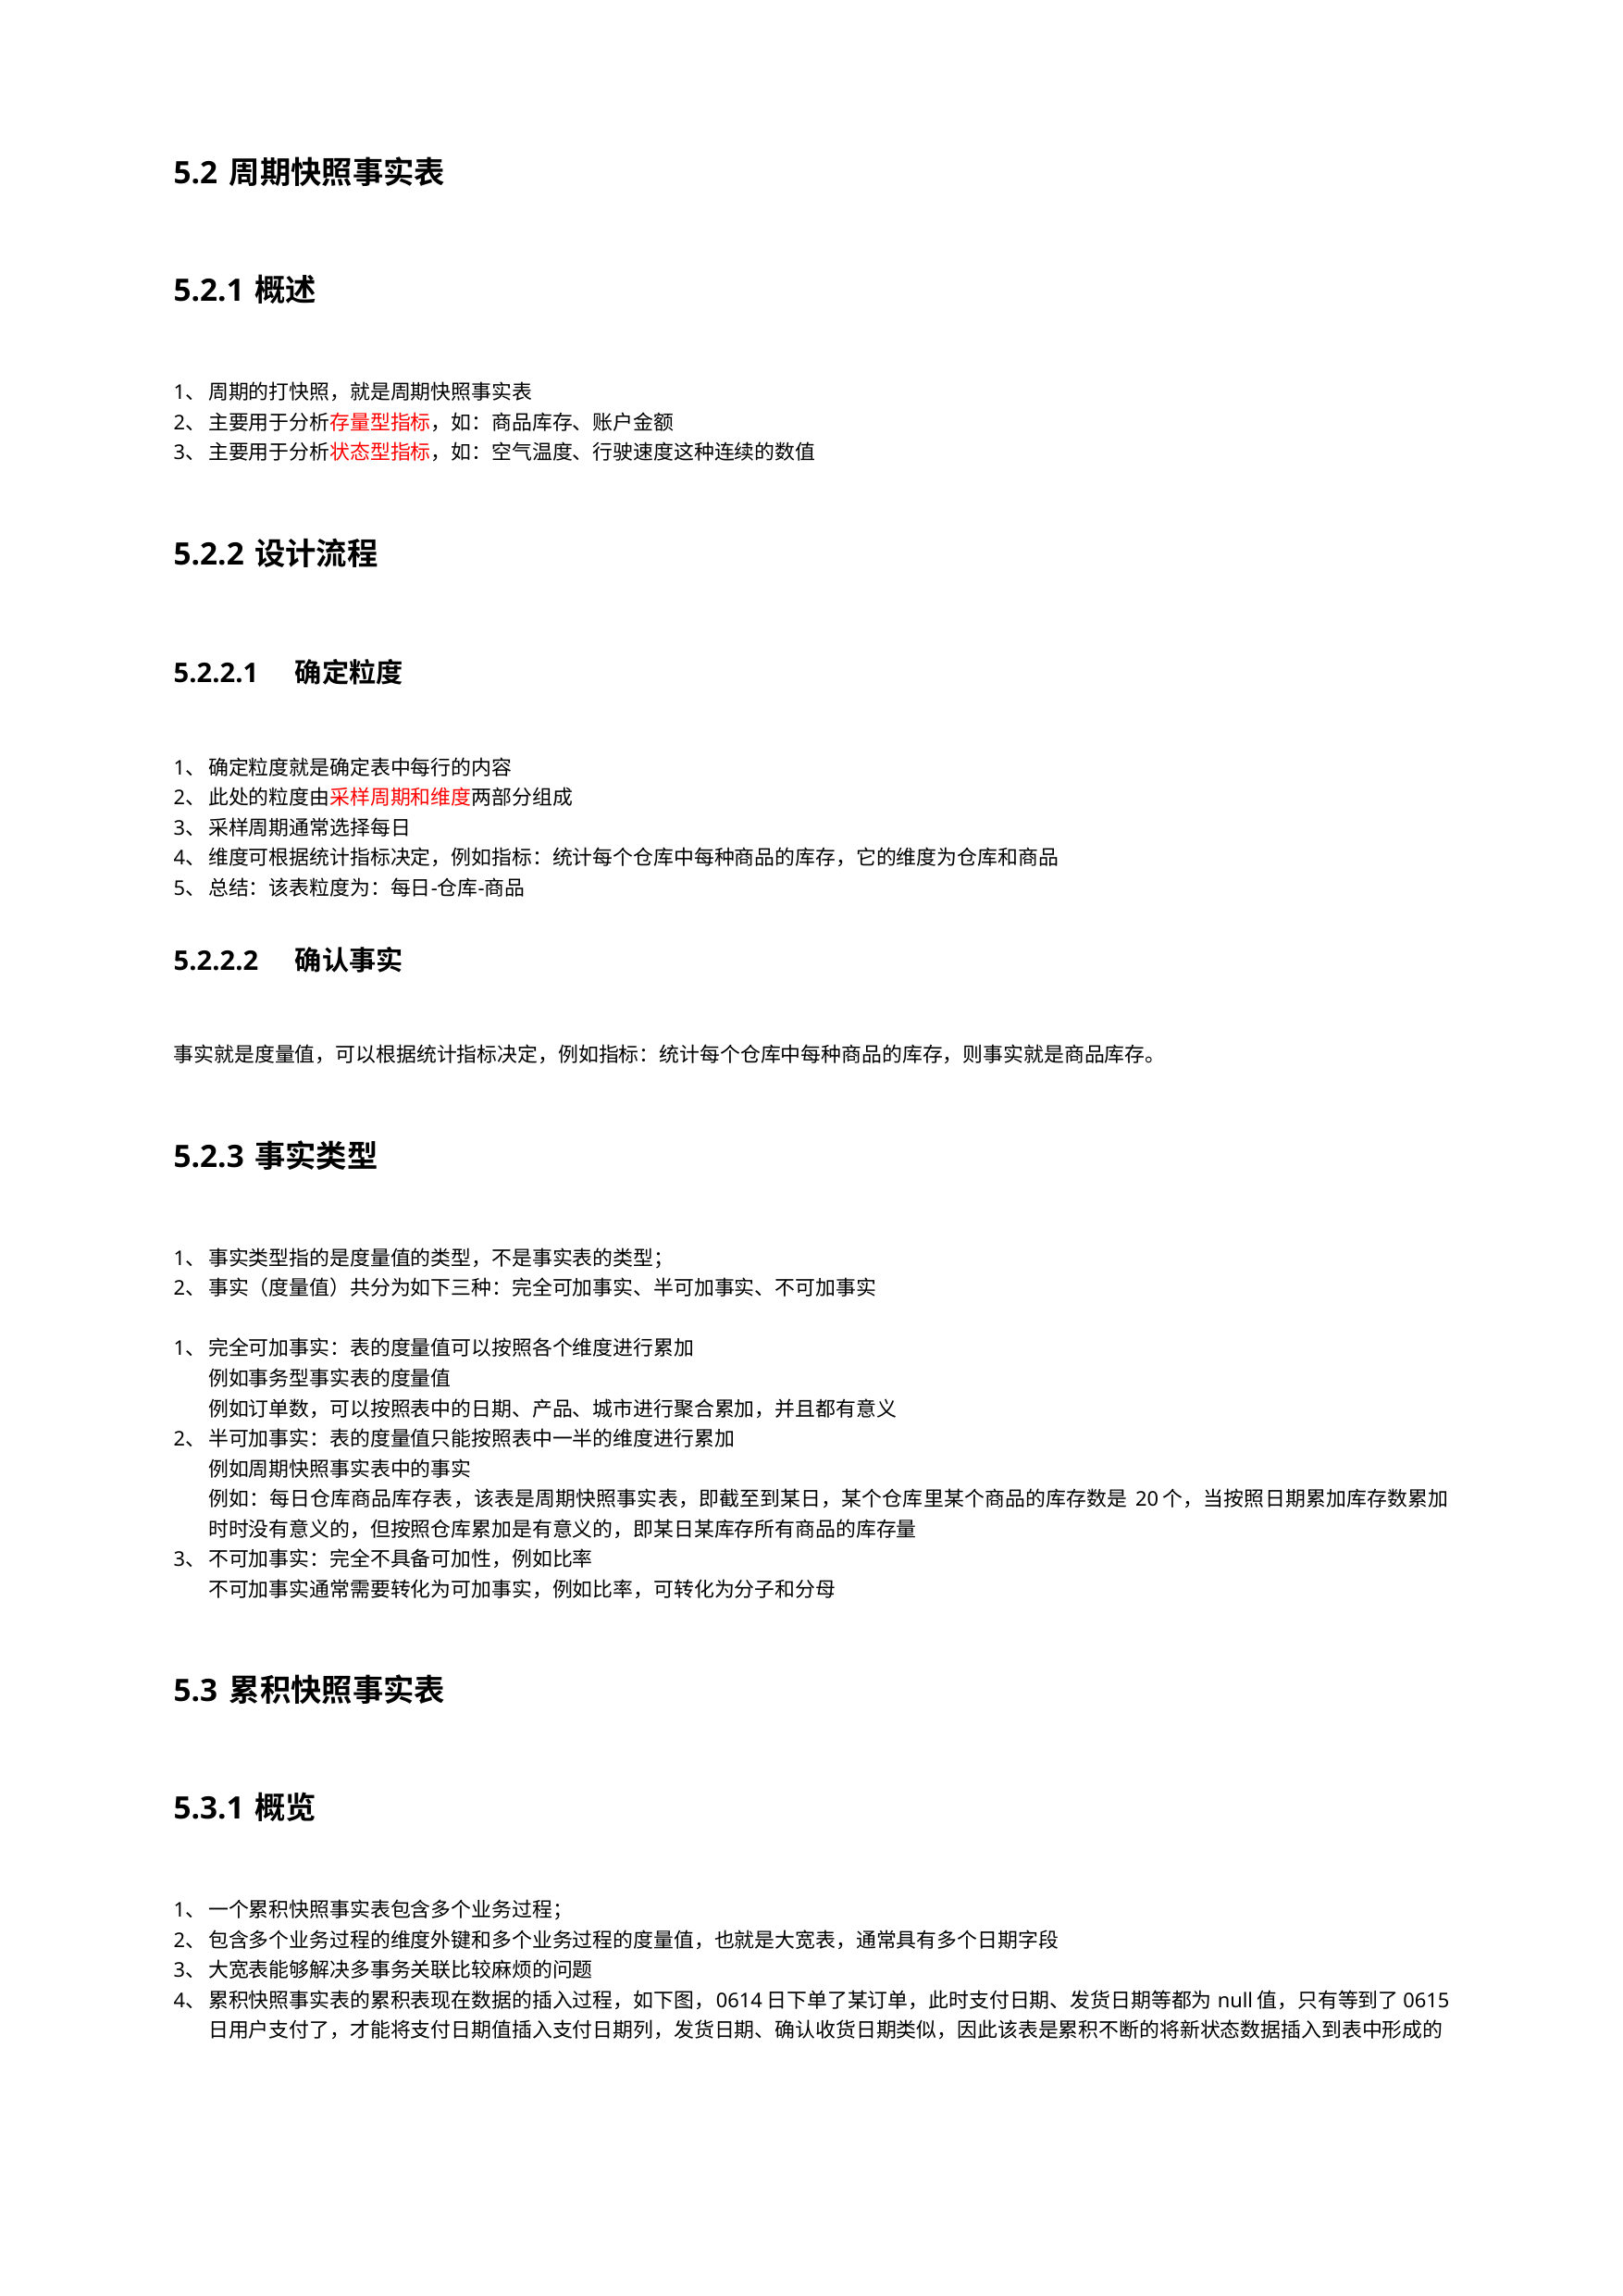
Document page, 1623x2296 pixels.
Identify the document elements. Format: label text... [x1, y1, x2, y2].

subtitle 概览 [173, 1775, 1449, 1835]
subtitle 概述 [173, 258, 1449, 318]
list 确定粒度就是确定表中每行的内容 [173, 751, 1449, 781]
list 采样周期通常选择每日 [173, 812, 1449, 841]
list 例如订单数，可以按照表中的日期、产品、城市进行聚合累加，并且都有意义 [208, 1392, 1449, 1422]
text 事实就是度量值，可以根据统计指标决定，例如指标：统计每个仓库中每种商品的库存，则事实就是商品库存。 [173, 1038, 1449, 1068]
subtitle 确认事实 [173, 928, 1449, 988]
list 包含多个业务过程的维度外键和多个业务过程的度量值，也就是大宽表，通常具有多个日期字段 [173, 1923, 1449, 1954]
list 此处的粒度由采样周期和维度两部分组成 [173, 781, 1449, 812]
list 不可加事实通常需要转化为可加事实，例如比率，可转化为分子和分母 [208, 1572, 1449, 1603]
list 一个累积快照事实表包含多个业务过程； [173, 1893, 1449, 1923]
subtitle 设计流程 [173, 521, 1449, 581]
list 完全可加事实：表的度量值可以按照各个维度进行累加 [173, 1332, 1449, 1362]
list 事实类型指的是度量值的类型，不是事实表的类型； [173, 1242, 1449, 1272]
subtitle 累积快照事实表 [173, 1657, 1449, 1718]
list 累积快照事实表的累积表现在数据的插入过程，如下图，0614日下单了某订单，此时支付日期、发货日期等都为null值，只有等到了0615日用户支付了，才能将支付日期值插入支付日期列，发货日期、确认收货日期类似，因此该表是累积不断的将新状态数据插入到表中形成的 [173, 1983, 1449, 2043]
list 例如事务型事实表的度量值 [208, 1362, 1449, 1392]
list 总结：该表粒度为：每日-仓库-商品 [173, 872, 1449, 901]
subtitle 事实类型 [173, 1123, 1449, 1184]
subtitle 周期快照事实表 [173, 140, 1449, 200]
list 主要用于分析状态型指标，如：空气温度、行驶速度这种连续的数值 [173, 436, 1449, 466]
list 大宽表能够解决多事务关联比较麻烦的问题 [173, 1954, 1449, 1983]
list 例如：每日仓库商品库存表，该表是周期快照事实表，即截至到某日，某个仓库里某个商品的库存数是20个，当按照日期累加库存数累加时时没有意义的，但按照仓库累加是有意义的，即某日某库存所有商品的库存量 [208, 1483, 1449, 1543]
list 主要用于分析存量型指标，如：商品库存、账户金额 [173, 406, 1449, 436]
list 事实（度量值）共分为如下三种：完全可加事实、半可加事实、不可加事实 [173, 1272, 1449, 1302]
list 不可加事实：完全不具备可加性，例如比率 [173, 1543, 1449, 1572]
list 半可加事实：表的度量值只能按照表中一半的维度进行累加 [173, 1422, 1449, 1452]
list 周期的打快照，就是周期快照事实表 [173, 376, 1449, 406]
list 维度可根据统计指标决定，例如指标：统计每个仓库中每种商品的库存，它的维度为仓库和商品 [173, 841, 1449, 872]
subtitle 确定粒度 [173, 641, 1449, 701]
list 例如周期快照事实表中的事实 [208, 1452, 1449, 1483]
